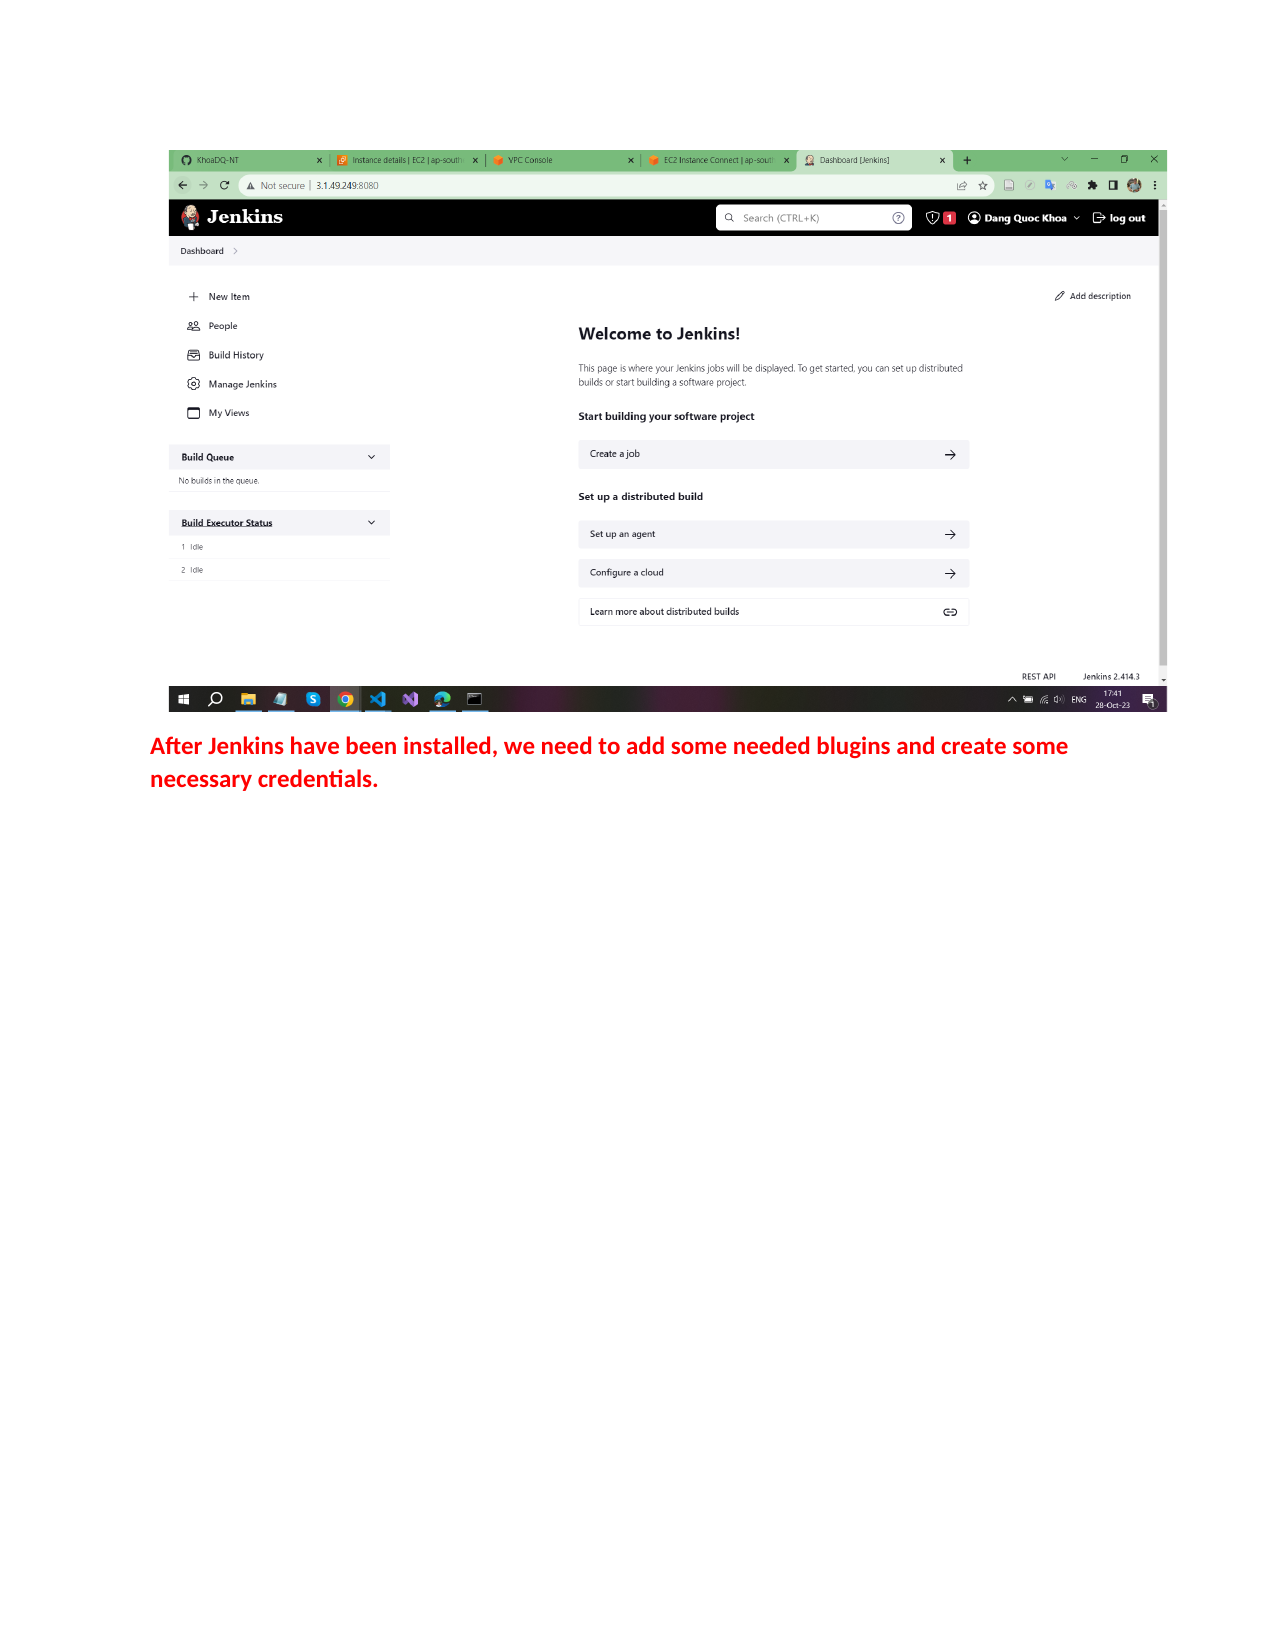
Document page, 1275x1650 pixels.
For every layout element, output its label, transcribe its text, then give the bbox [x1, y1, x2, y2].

text After Jenkins have been installed, we need to add some needed blugins and create some necessary credentials. [150, 730, 1125, 794]
